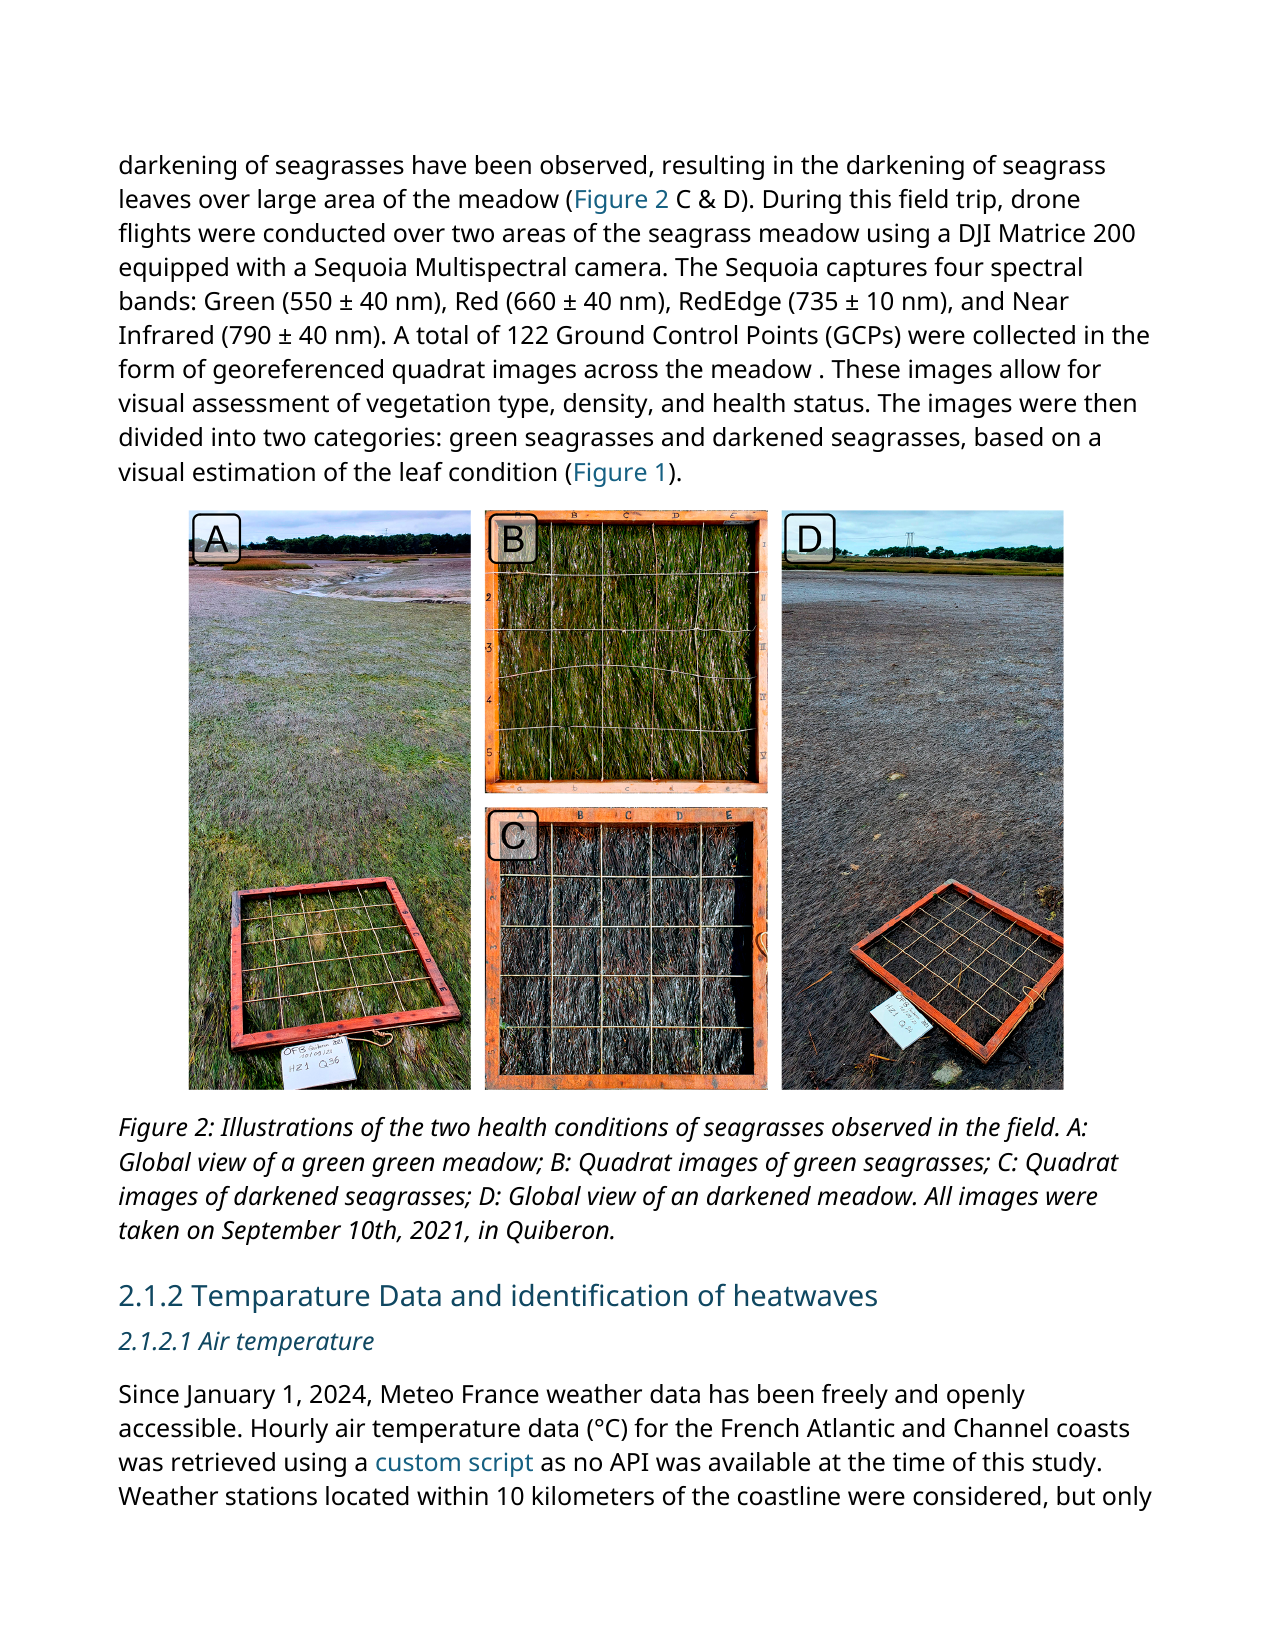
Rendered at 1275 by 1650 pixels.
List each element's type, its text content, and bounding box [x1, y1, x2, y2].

table_header Figure 2: Illustrations of the two health conditions of seagrasses observed in the field. A: Global view of a green green meadow; B: Quadrat images of green seagrasses; C: Quadrat images of darkened seagrasses; D: Global view of an darkened meadow. All images were taken on September 10th, 2021, in Quiberon. [107, 507, 1146, 1259]
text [118, 148, 1157, 488]
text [118, 1376, 1157, 1513]
picture [188, 510, 1064, 1090]
subtitle 2.1.2 Temparature Data and identification of heatwaves [118, 1276, 1157, 1315]
subtitle 2.1.2.1 Air temperature [118, 1323, 1157, 1358]
